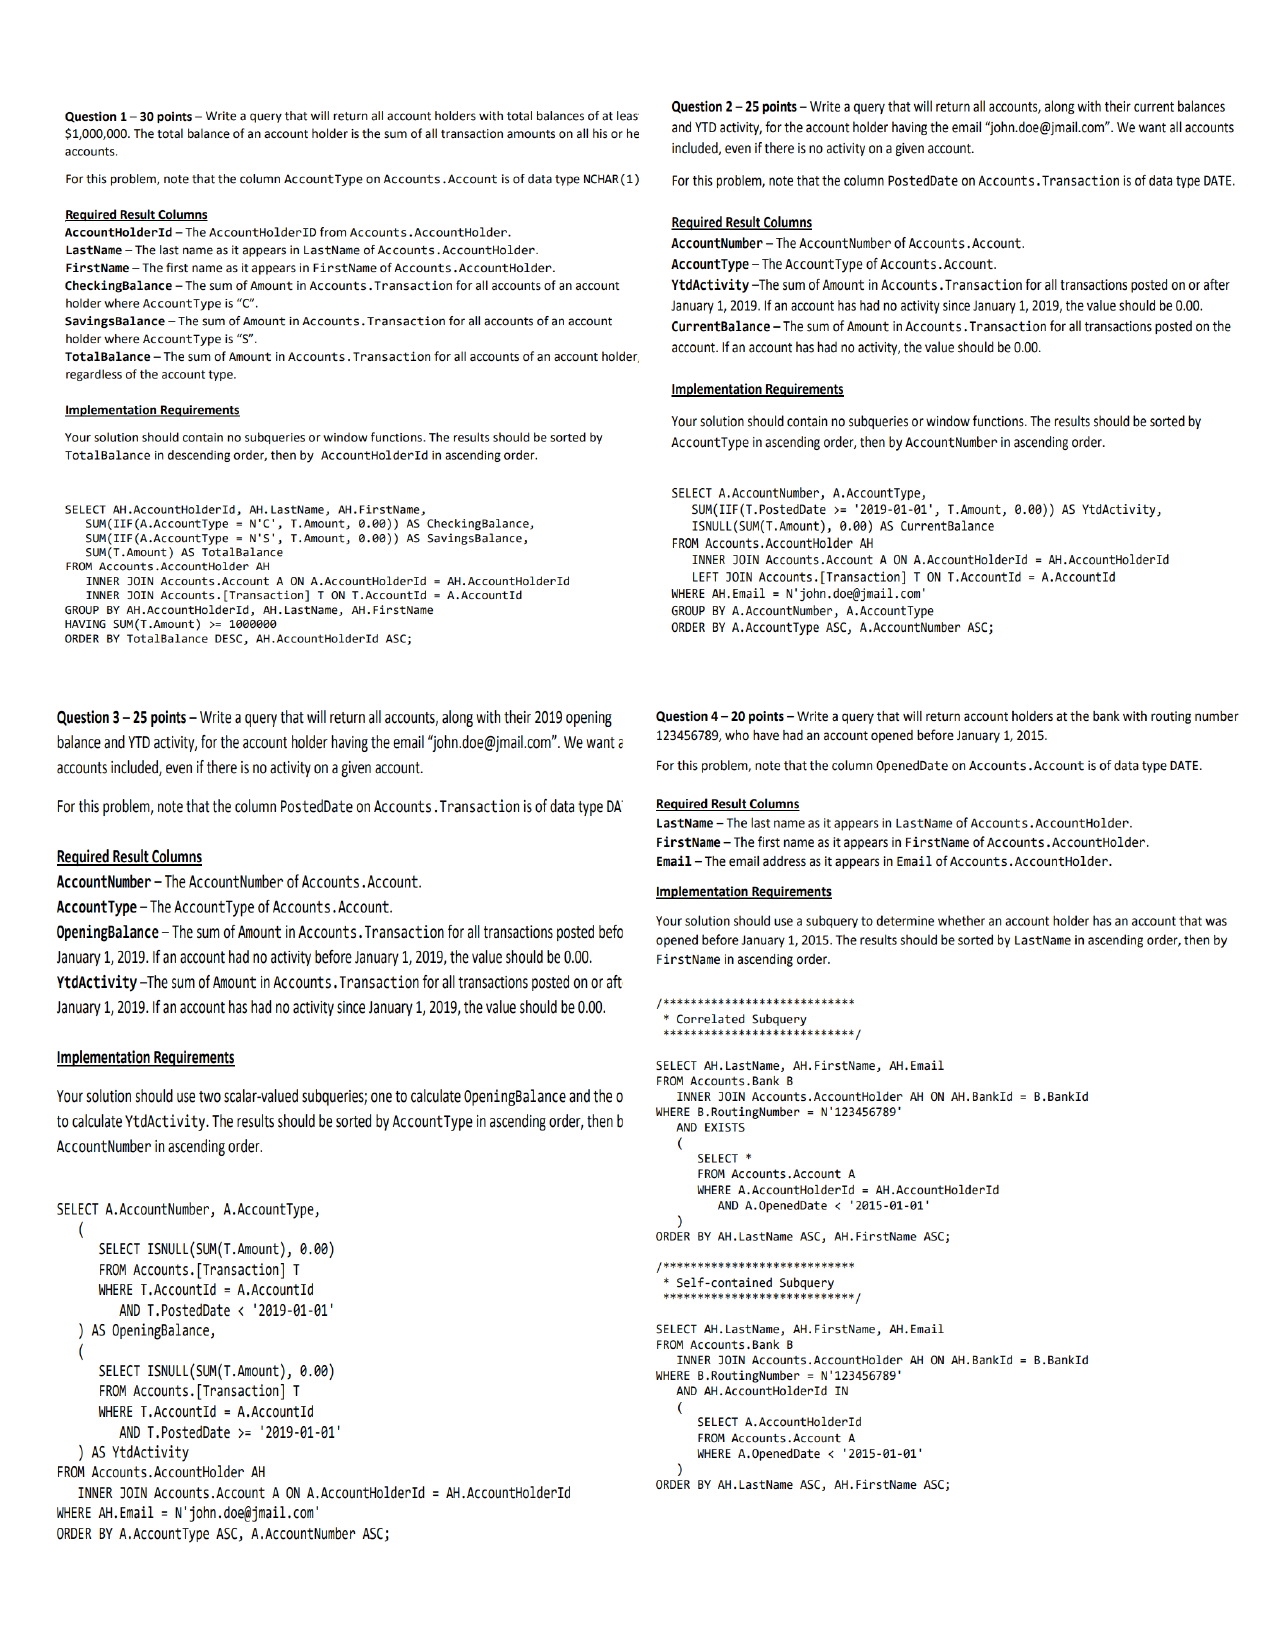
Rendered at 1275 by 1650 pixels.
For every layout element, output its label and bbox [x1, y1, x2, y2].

picture [15, 78, 1257, 1571]
